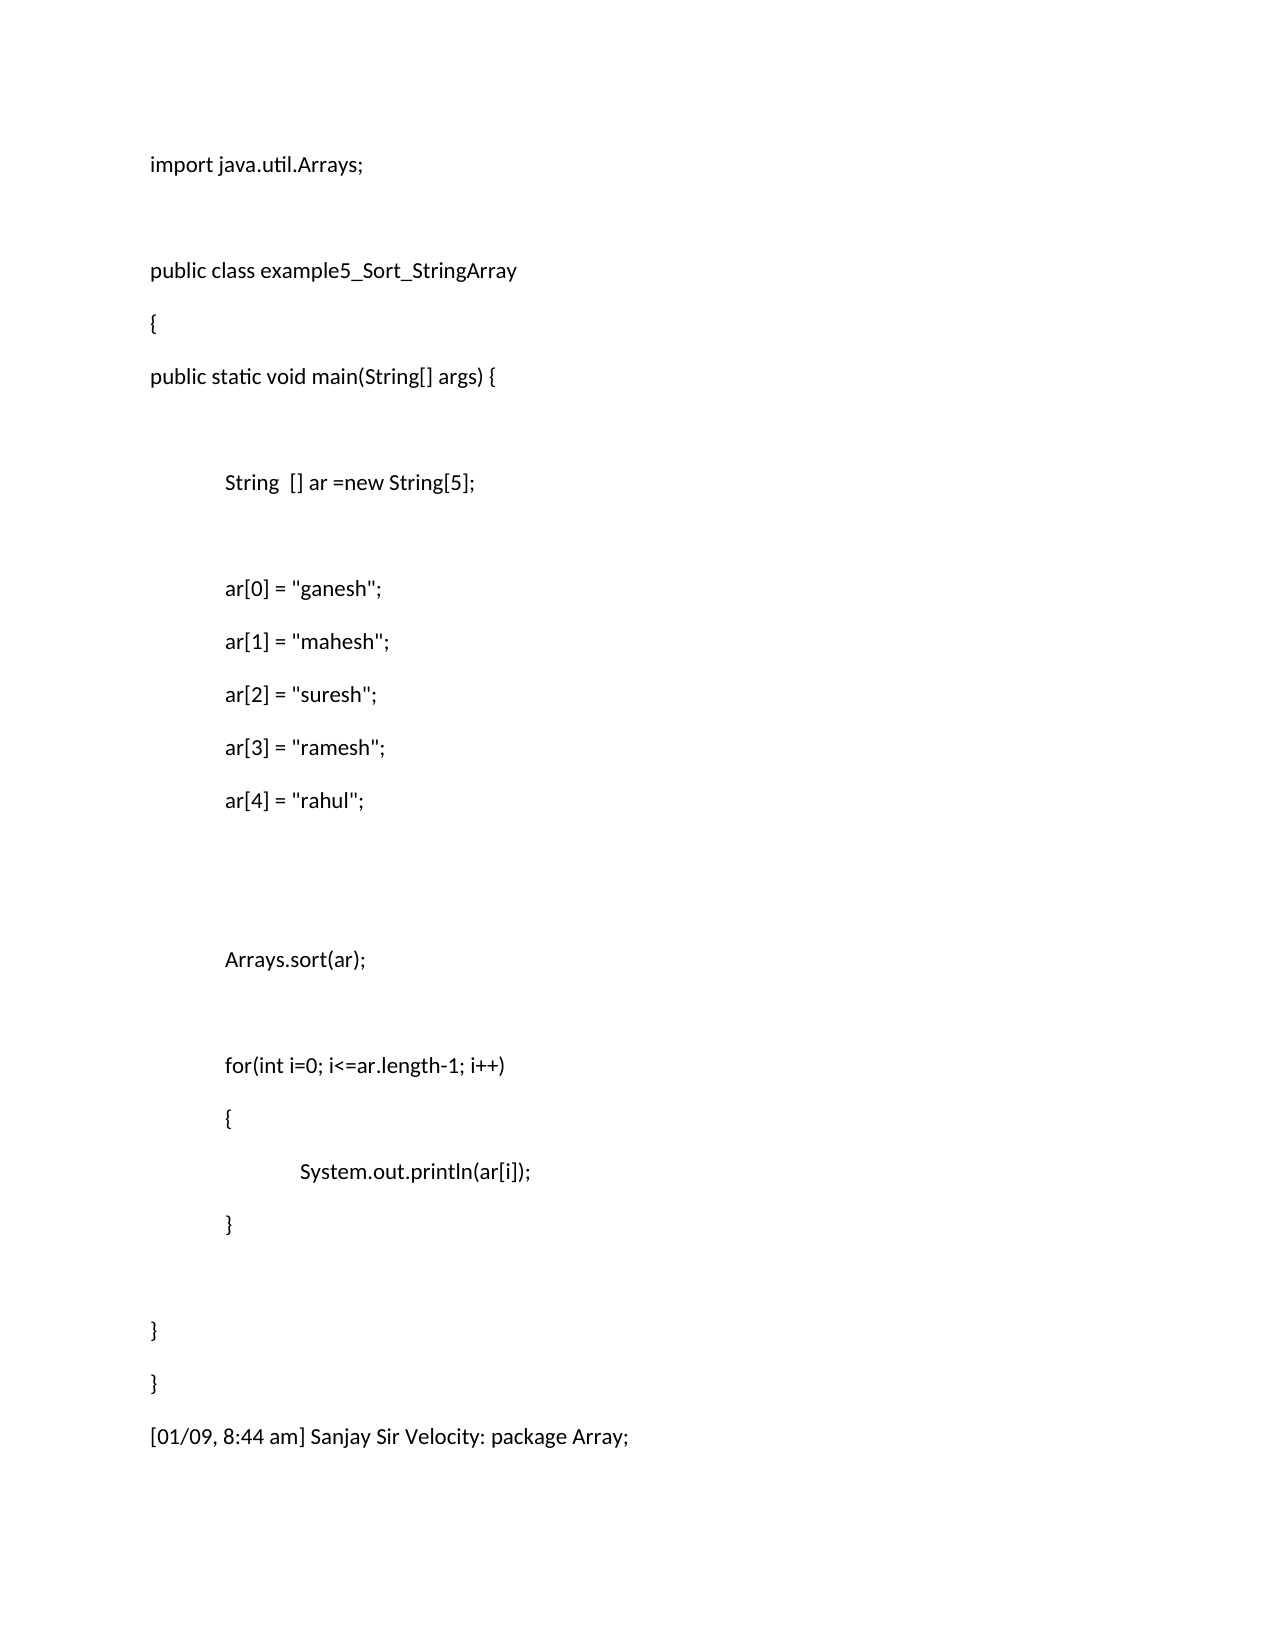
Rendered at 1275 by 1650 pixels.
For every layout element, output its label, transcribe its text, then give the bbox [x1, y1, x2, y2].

text ar[0] = "ganesh"; [150, 574, 1125, 602]
text { [150, 309, 1125, 337]
text import java.util.Arrays; [150, 150, 1125, 178]
text public static void main(String[] args) { [150, 362, 1125, 390]
text ar[2] = "suresh"; [150, 680, 1125, 708]
text { [150, 1104, 1125, 1132]
text Arrays.sort(ar); [150, 945, 1125, 973]
text } [150, 1369, 1125, 1397]
text public class example5_Sort_StringArray [150, 256, 1125, 284]
text System.out.println(ar[i]); [150, 1157, 1125, 1185]
text ar[3] = "ramesh"; [150, 733, 1125, 761]
text ar[4] = "rahul"; [150, 786, 1125, 814]
text ar[1] = "mahesh"; [150, 627, 1125, 655]
text String [] ar =new String[5]; [150, 468, 1125, 496]
text } [150, 1316, 1125, 1344]
text } [150, 1210, 1125, 1238]
text [01/09, 8:44 am] Sanjay Sir Velocity: package Array; [150, 1422, 1125, 1451]
text for(int i=0; i<=ar.length-1; i++) [150, 1051, 1125, 1079]
